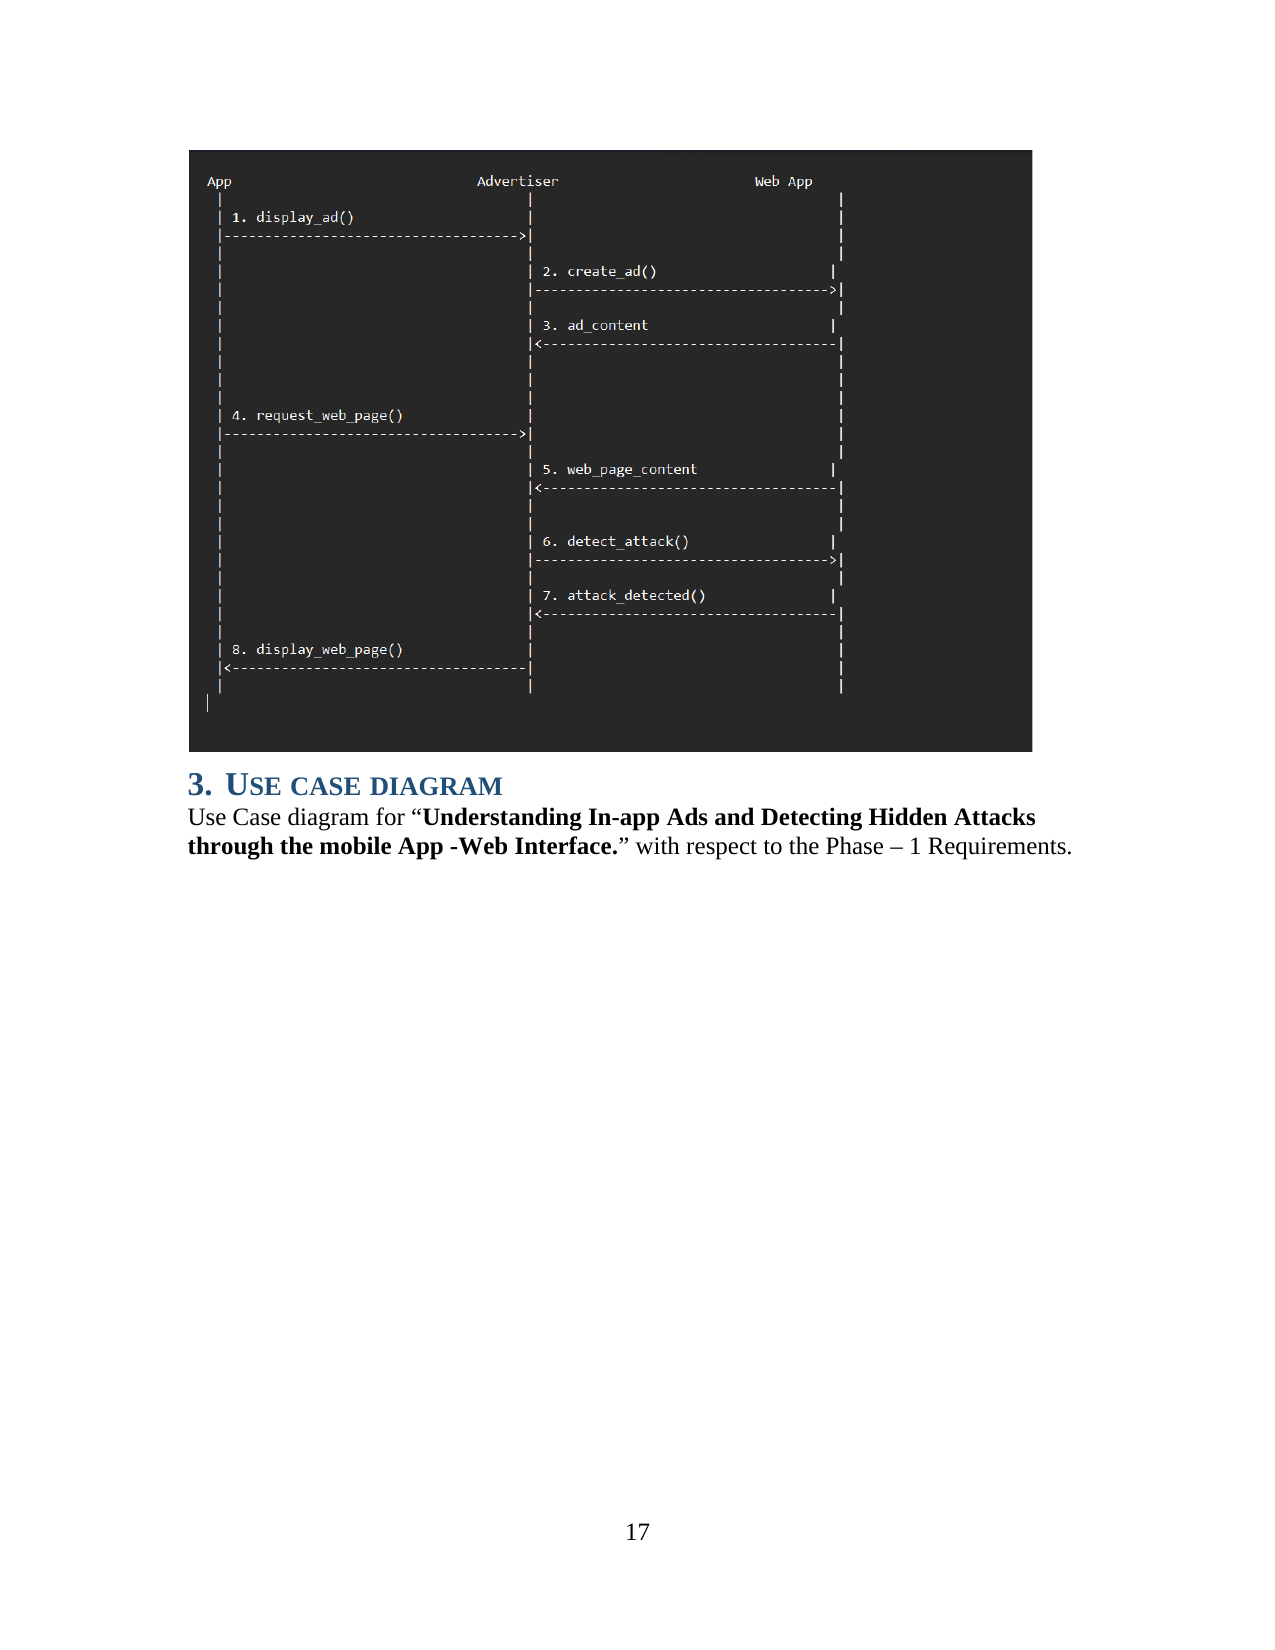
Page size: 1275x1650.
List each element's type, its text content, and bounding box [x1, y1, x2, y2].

text Use Case diagram for “Understanding In-app Ads and Detecting Hidden Attacks through the mobile App -Web Interface.” with respect to the Phase – 1 Requirements. [187, 802, 1087, 860]
picture [189, 150, 1033, 752]
subtitle Use case diagram [187, 764, 1087, 802]
